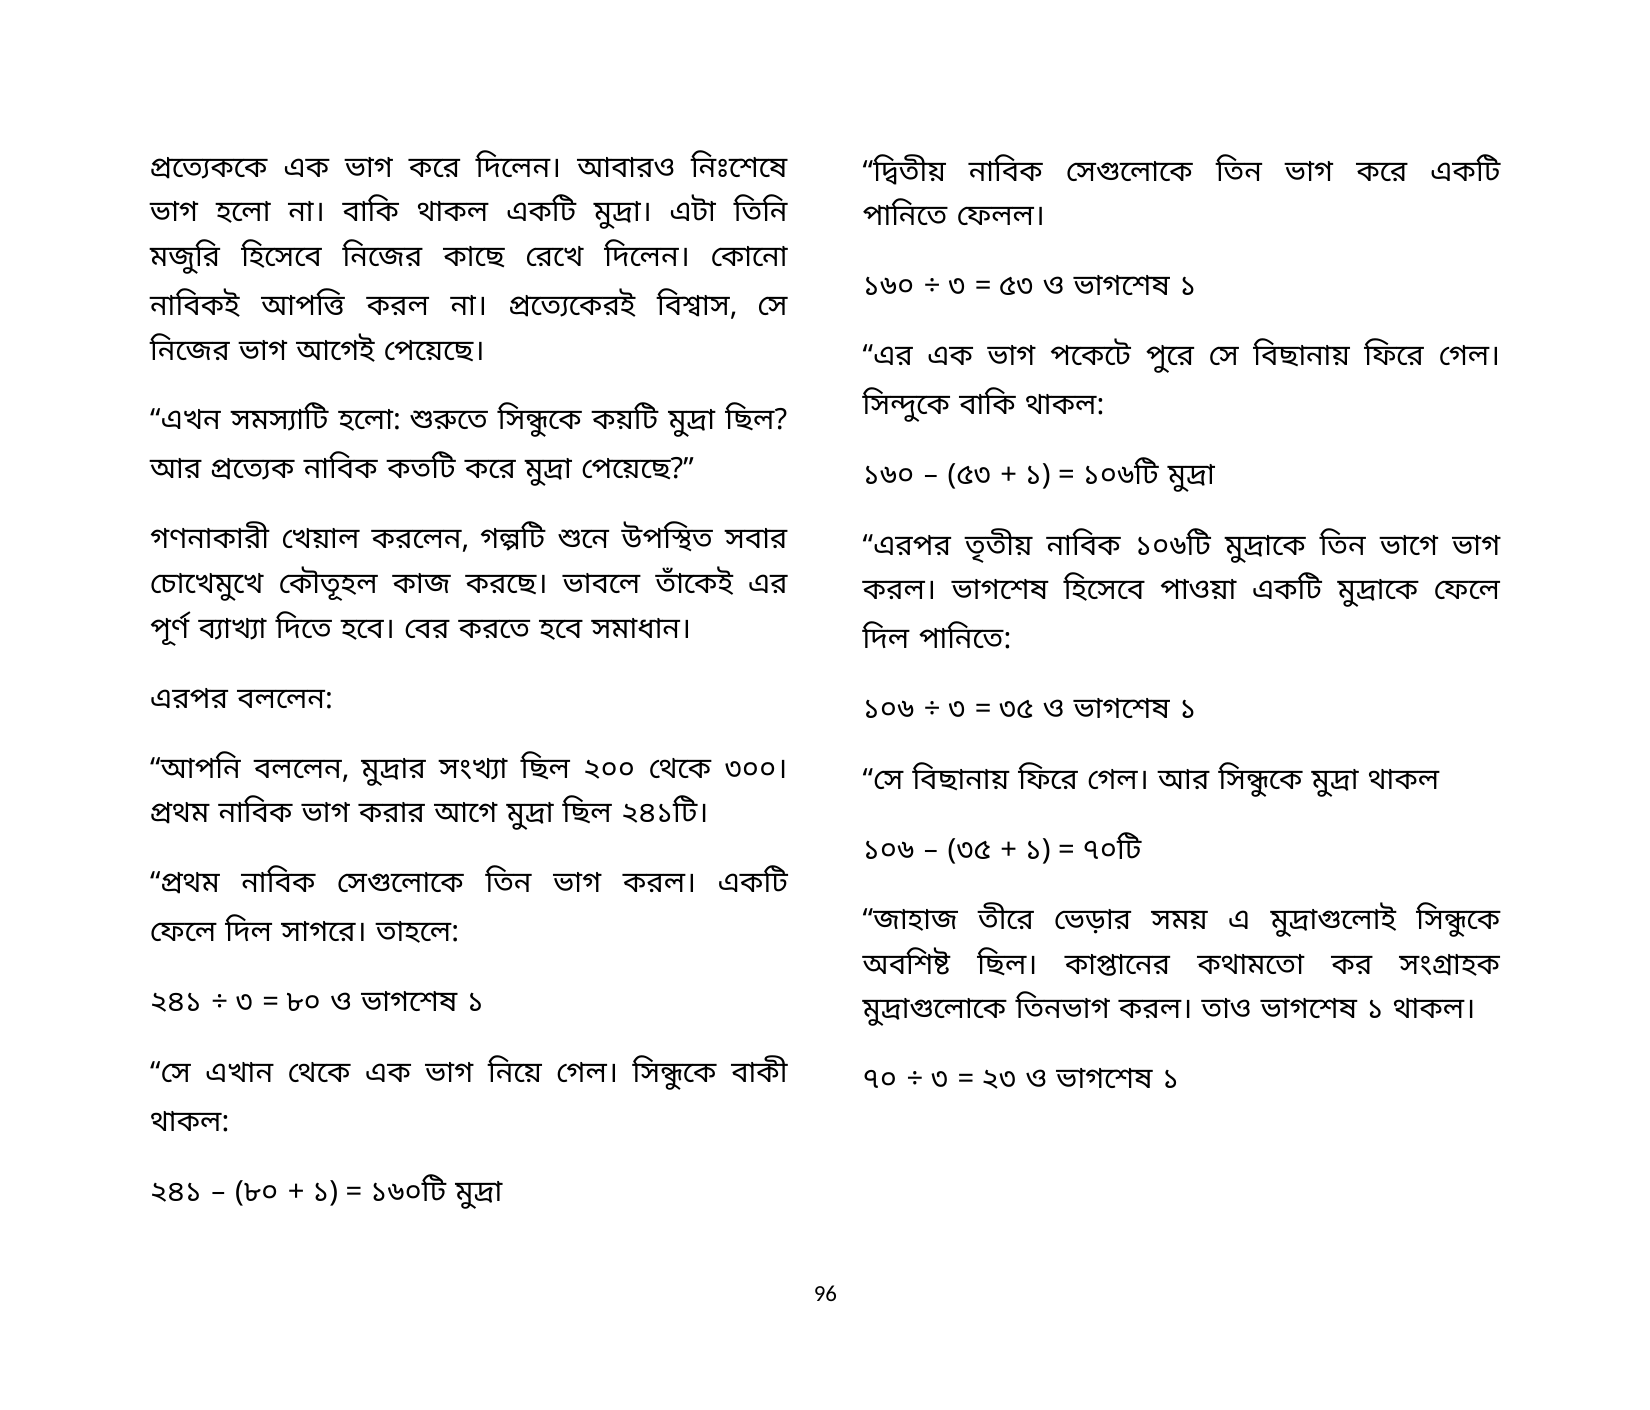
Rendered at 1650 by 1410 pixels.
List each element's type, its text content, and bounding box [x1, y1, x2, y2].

text “এর এক ভাগ পকেটে পুরে সে বিছানায় ফিরে গেল। সিন্দুকে বাকি থাকল: [862, 334, 1500, 427]
text “সে এখান থেকে এক ভাগ নিয়ে গেল। সিন্ধুকে বাকী থাকল: [150, 1051, 787, 1143]
text গণনাকারী খেয়াল করলেন, গল্পটি শুনে উপস্থিত সবার চোখেমুখে কৌতূহল কাজ করছে। ভাবলে তাঁকেই এর পূর্ণ ব্যাখ্যা দিতে হবে। বের করতে হবে সমাধান। [150, 518, 787, 650]
text ১৬০ – (৫৩ + ১) = ১০৬টি মুদ্রা [862, 454, 1500, 497]
text এরপর বললেন: [150, 677, 787, 720]
text “এরপর তৃতীয় নাবিক ১০৬টি মুদ্রাকে তিন ভাগে ভাগ করল। ভাগশেষ হিসেবে পাওয়া একটি মুদ্রাকে ফেলে দিল পানিতে: [862, 524, 1500, 661]
text “দ্বিতীয় নাবিক সেগুলোকে তিন ভাগ করে একটি পানিতে ফেলল। [862, 150, 1500, 238]
text “সে বিছানায় ফিরে গেল। আর সিন্ধুকে মুদ্রা থাকল [862, 758, 1500, 801]
text “জাহাজ তীরে ভেড়ার সময় এ মুদ্রাগুলোই সিন্ধুকে অবশিষ্ট ছিল। কাপ্তানের কথামতো কর সংগ্রাহক মুদ্রাগুলোকে তিনভাগ করল। তাও ভাগশেষ ১ থাকল। [862, 898, 1500, 1031]
text ১০৬ – (৩৫ + ১) = ৭০টি [862, 828, 1500, 871]
text ২৪১ – (৮০ + ১) = ১৬০টি মুদ্রা [150, 1170, 787, 1213]
text ৭০ ÷ ৩ = ২৩ ও ভাগশেষ ১ [862, 1057, 1500, 1101]
text “এখন সমস্যাটি হলো: শুরুতে সিন্ধুকে কয়টি মুদ্রা ছিল? আর প্রত্যেক নাবিক কতটি করে মুদ্রা পেয়েছে?” [150, 399, 787, 491]
text “প্রথম নাবিক সেগুলোকে তিন ভাগ করল। একটি ফেলে দিল সাগরে। তাহলে: [150, 861, 787, 953]
text ১০৬ ÷ ৩ = ৩৫ ও ভাগশেষ ১ [862, 688, 1500, 731]
text ২৪১ ÷ ৩ = ৮০ ও ভাগশেষ ১ [150, 981, 787, 1024]
text “আপনি বললেন, মুদ্রার সংখ্যা ছিল ২০০ থেকে ৩০০। প্রথম নাবিক ভাগ করার আগে মুদ্রা ছিল ২৪১টি। [150, 747, 787, 835]
text ১৬০ ÷ ৩ = ৫৩ ও ভাগশেষ ১ [862, 264, 1500, 307]
